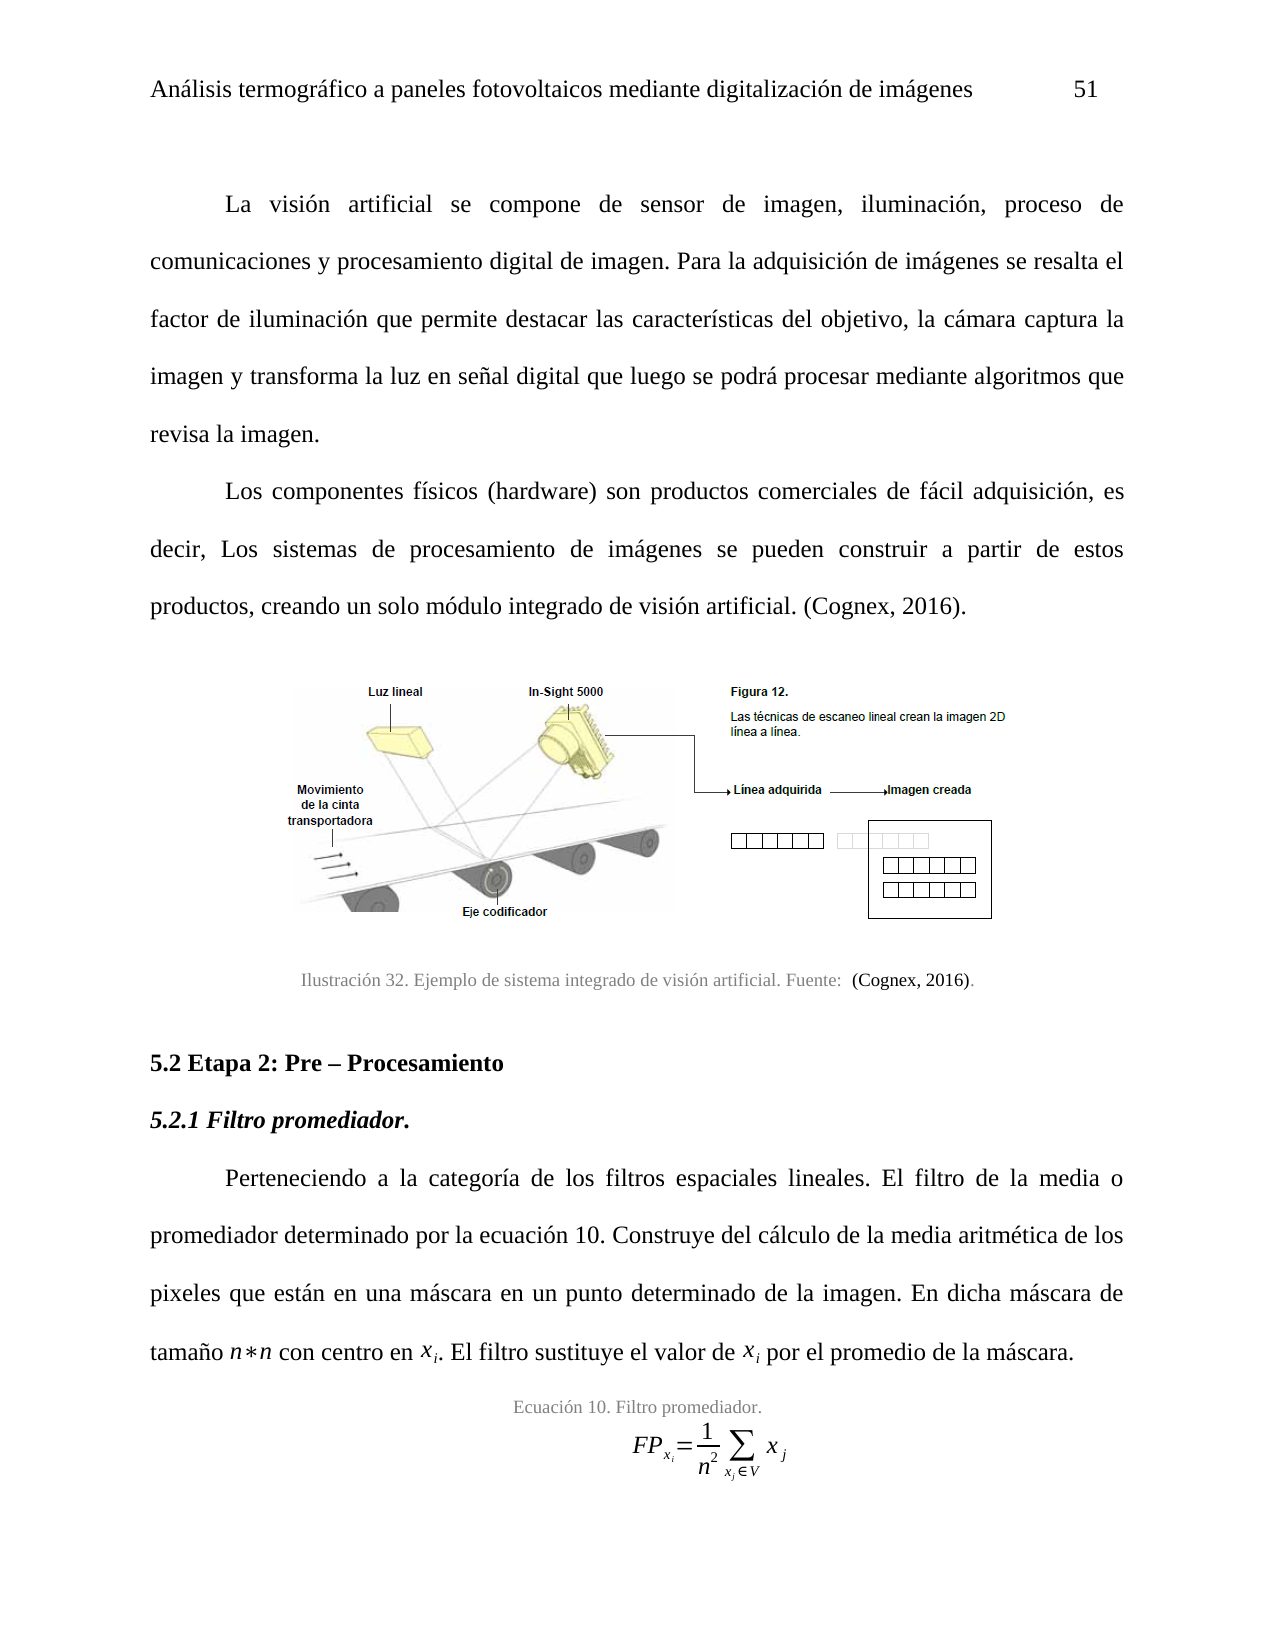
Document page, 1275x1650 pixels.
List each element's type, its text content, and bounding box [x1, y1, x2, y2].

subtitle 5.2.1 Filtro promediador. [150, 1106, 1125, 1134]
text Ecuación 10. Filtro promediador. [150, 1396, 1125, 1417]
text Ilustración 32. Ejemplo de sistema integrado de visión artificial. Fuente: . [150, 969, 1125, 991]
text Perteneciendo a la categoría de los filtros espaciales lineales. El filtro de la media o promediador determinado por la ecuación 10. Construye del cálculo de la media aritmética de los pixeles que están en una máscara en un punto determinado de la imagen. En dicha máscara de tamaño con centro en . El filtro sustituye el valor de por el promedio de la máscara. [150, 1163, 1125, 1367]
text La visión artificial se compone de sensor de imagen, iluminación, proceso de comunicaciones y procesamiento digital de imagen. Para la adquisición de imágenes se resalta el factor de iluminación que permite destacar las características del objetivo, la cámara captura la imagen y transforma la luz en señal digital que luego se podrá procesar mediante algoritmos que revisa la imagen. [150, 189, 1125, 447]
picture [267, 648, 1083, 941]
subtitle Etapa 2: Pre – Procesamiento [150, 1048, 1125, 1077]
text Los componentes físicos (hardware) son productos comerciales de fácil adquisición, es decir, Los sistemas de procesamiento de imágenes se pueden construir a partir de estos productos, creando un solo módulo integrado de visión artificial.. [150, 476, 1125, 620]
